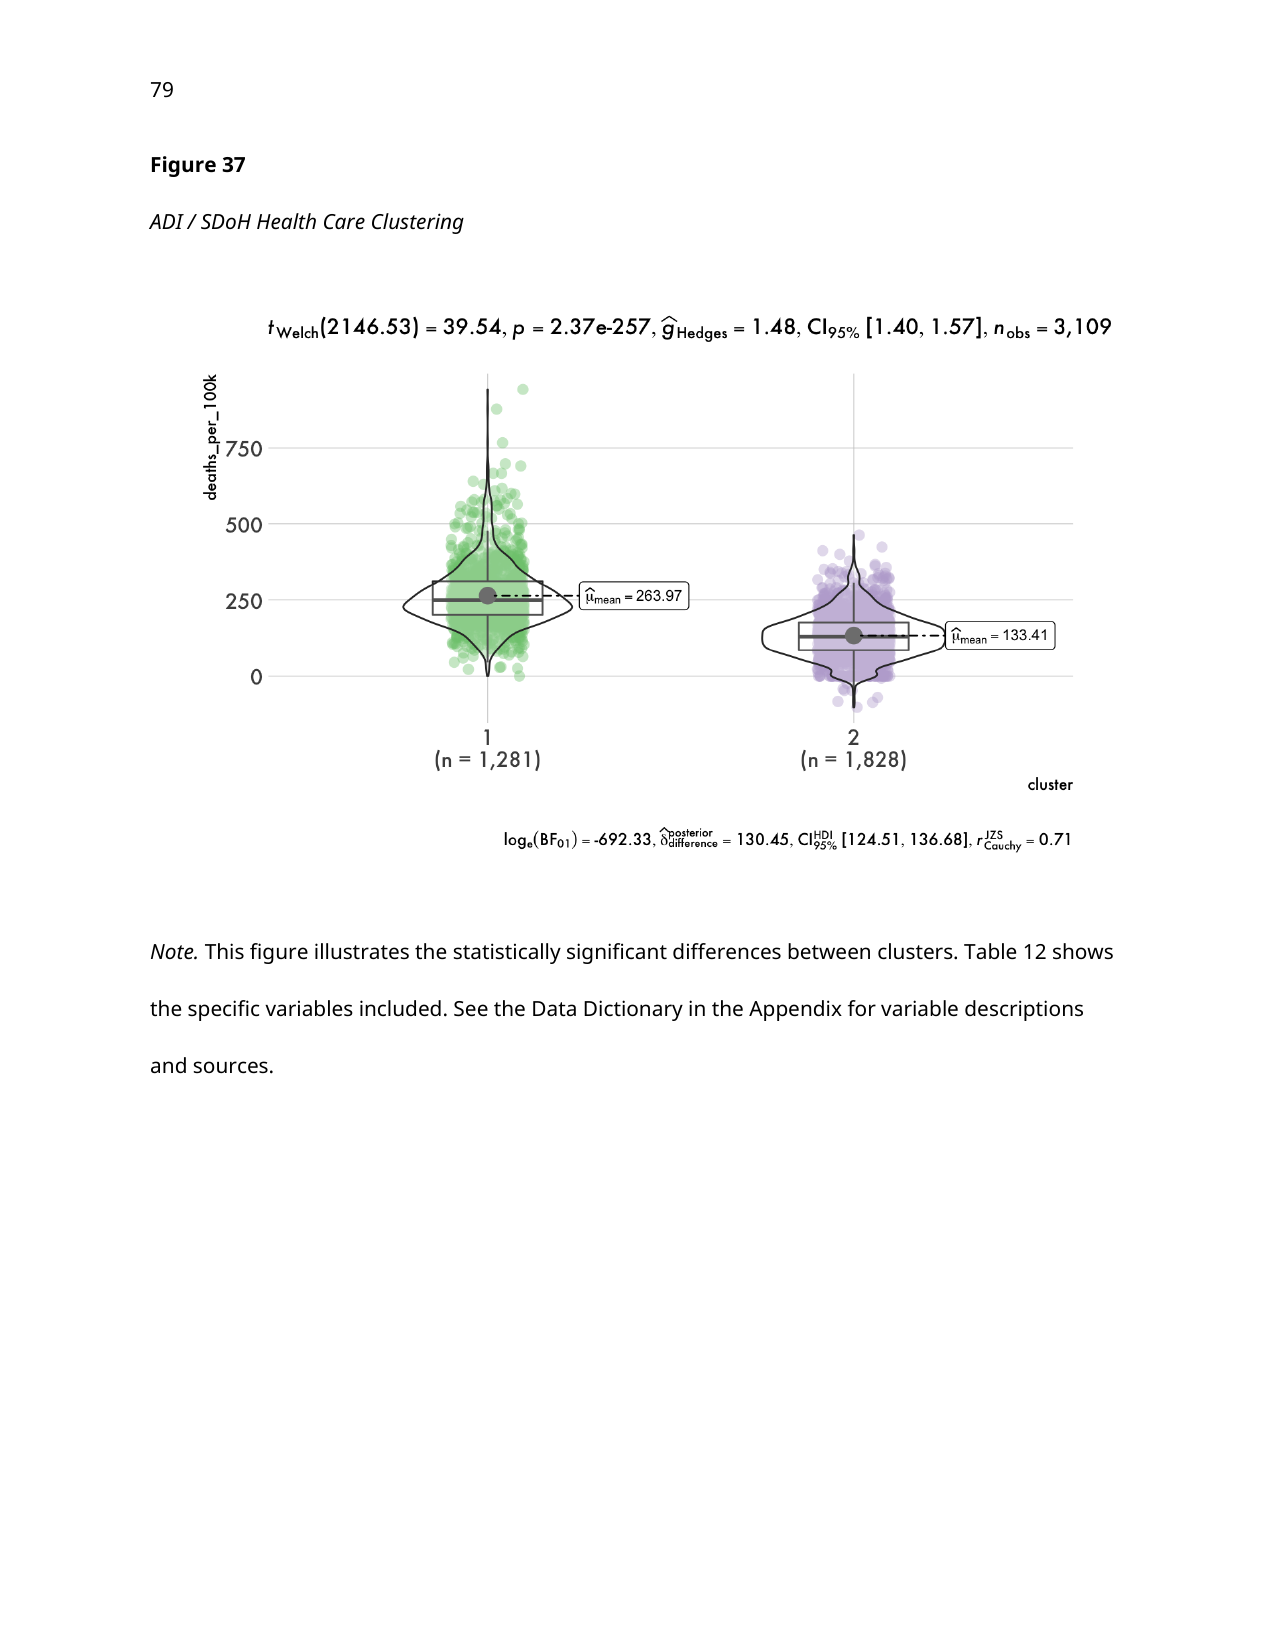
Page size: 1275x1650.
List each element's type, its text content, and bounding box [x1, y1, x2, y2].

picture [150, 263, 1125, 909]
text Note. This figure illustrates the statistically significant differences between clusters. Table 12 shows the specific variables included. See the Data Dictionary in the Appendix for variable descriptions and sources. [150, 937, 1125, 1079]
text ADI / SDoH Health Care Clustering [150, 207, 1125, 235]
text Figure 37 [150, 150, 1125, 178]
